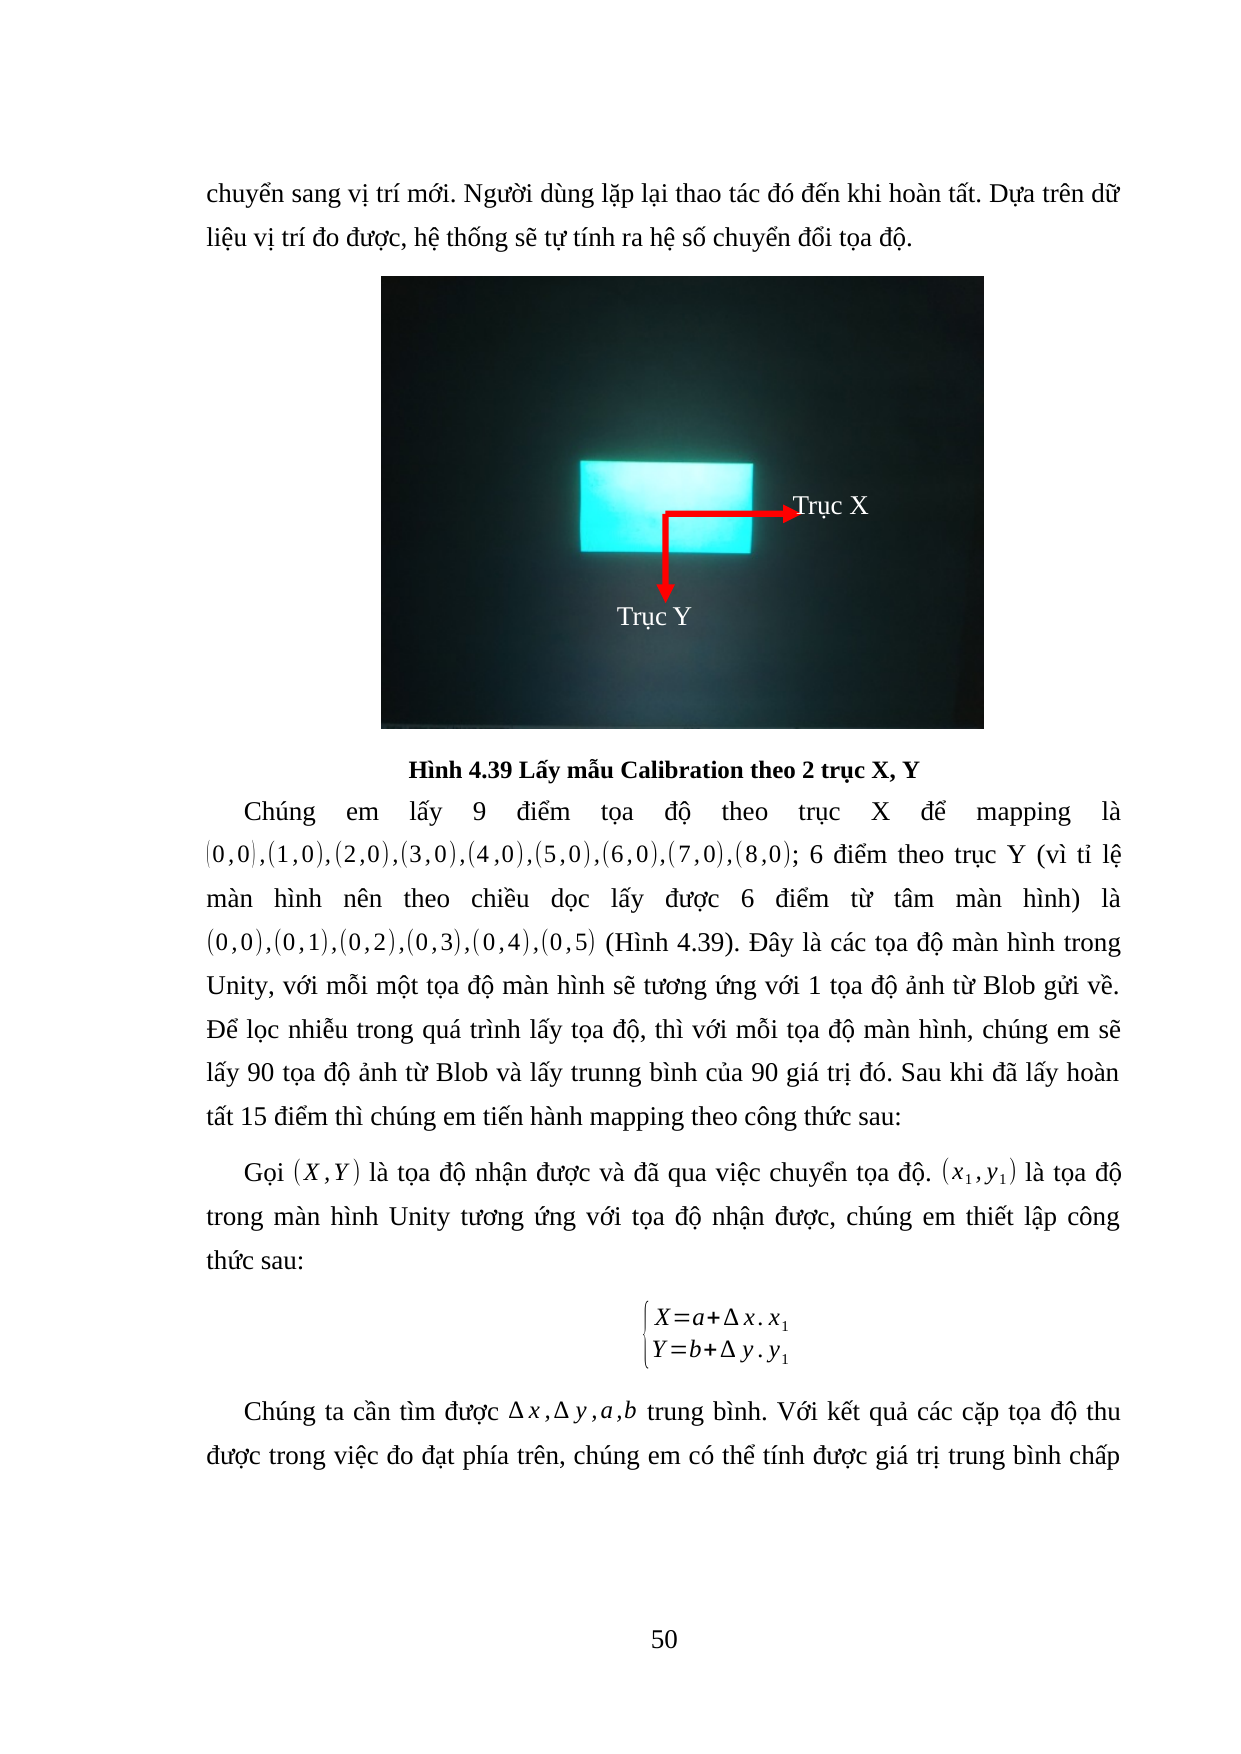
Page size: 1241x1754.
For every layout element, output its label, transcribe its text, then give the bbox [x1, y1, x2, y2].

text Gọi là tọa độ nhận được và đã qua việc chuyển tọa độ. là tọa độ trong màn hình Unity tương ứng với tọa độ nhận được, chúng em thiết lập công thức sau: [206, 1156, 1122, 1275]
picture [381, 276, 984, 729]
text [206, 177, 1122, 252]
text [206, 1395, 1122, 1470]
